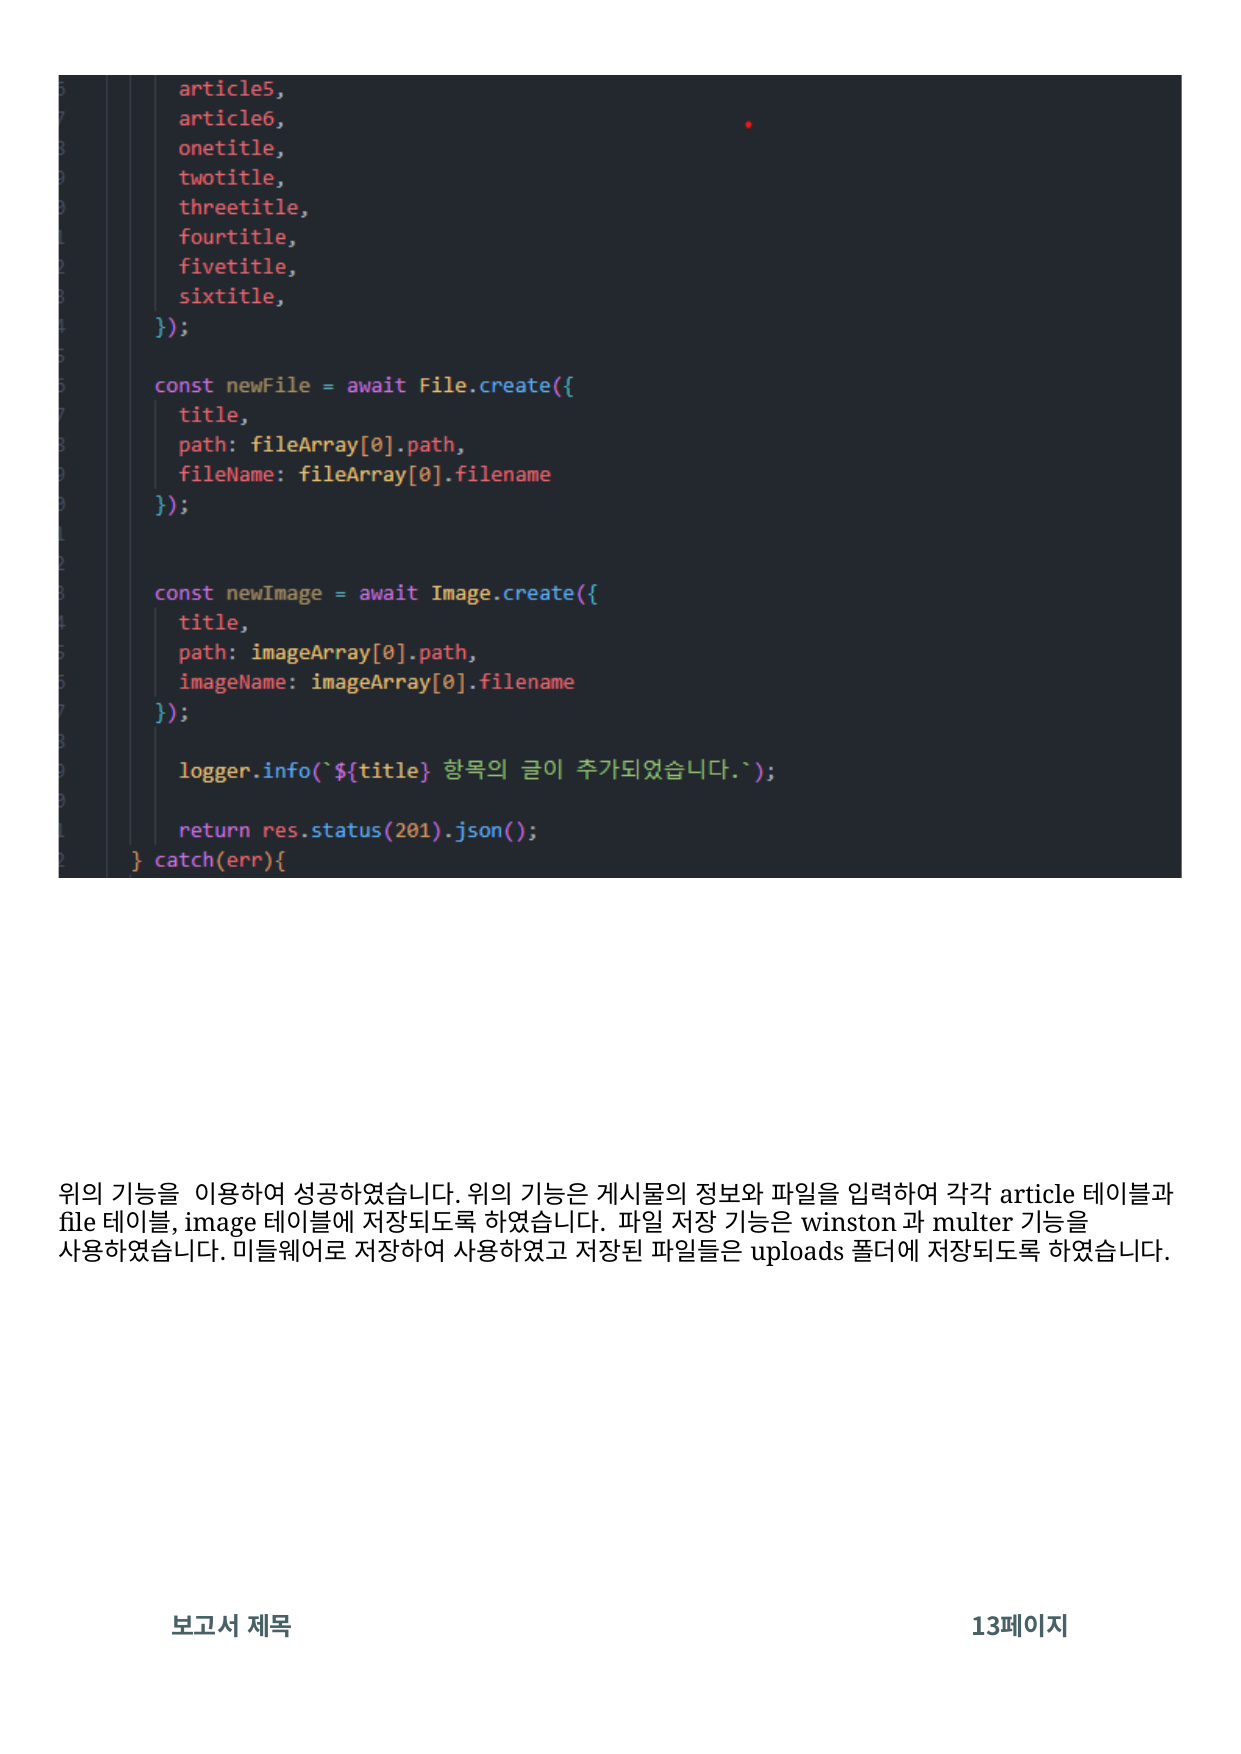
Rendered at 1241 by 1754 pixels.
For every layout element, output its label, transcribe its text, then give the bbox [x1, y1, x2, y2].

picture [58, 75, 1182, 878]
text 위의 기능을 이용하여 성공하였습니다. 위의 기능은 게시물의 정보와 파일을 입력하여 각각 article 테이블과 file 테이블, image 테이블에 저장되도록 하였습니다. 파일 저장 기능은 winston과 multer 기능을 사용하였습니다. 미들웨어로 저장하여 사용하였고 저장된 파일들은 uploads 폴더에 저장되도록 하였습니다. [58, 1181, 1182, 1268]
